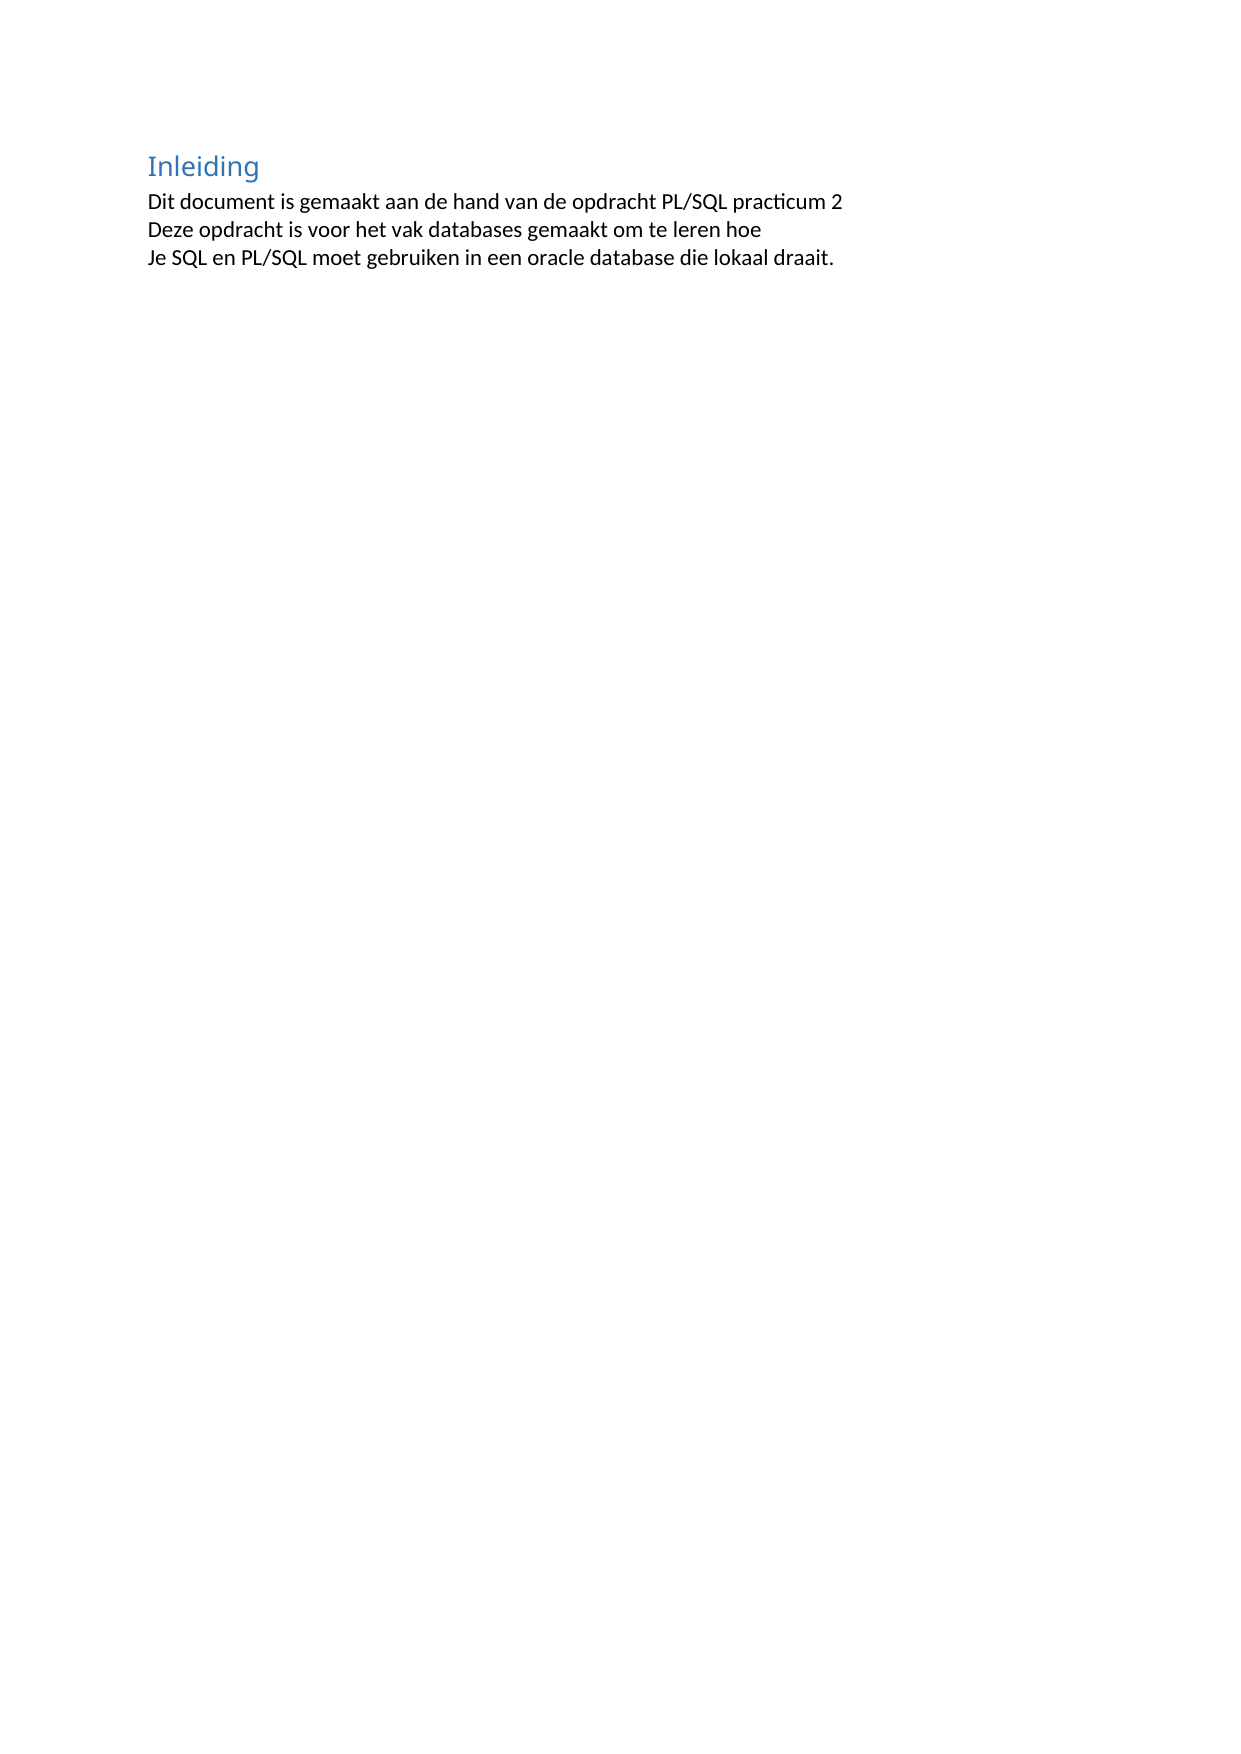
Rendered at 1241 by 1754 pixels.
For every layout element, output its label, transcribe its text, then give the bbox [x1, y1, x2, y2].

subtitle Inleiding [148, 148, 1093, 184]
text Deze opdracht is voor het vak databases gemaakt om te leren hoe [148, 215, 1093, 243]
text Dit document is gemaakt aan de hand van de opdracht PL/SQL practicum 2 [148, 187, 1093, 215]
text Je SQL en PL/SQL moet gebruiken in een oracle database die lokaal draait. [148, 243, 1093, 299]
